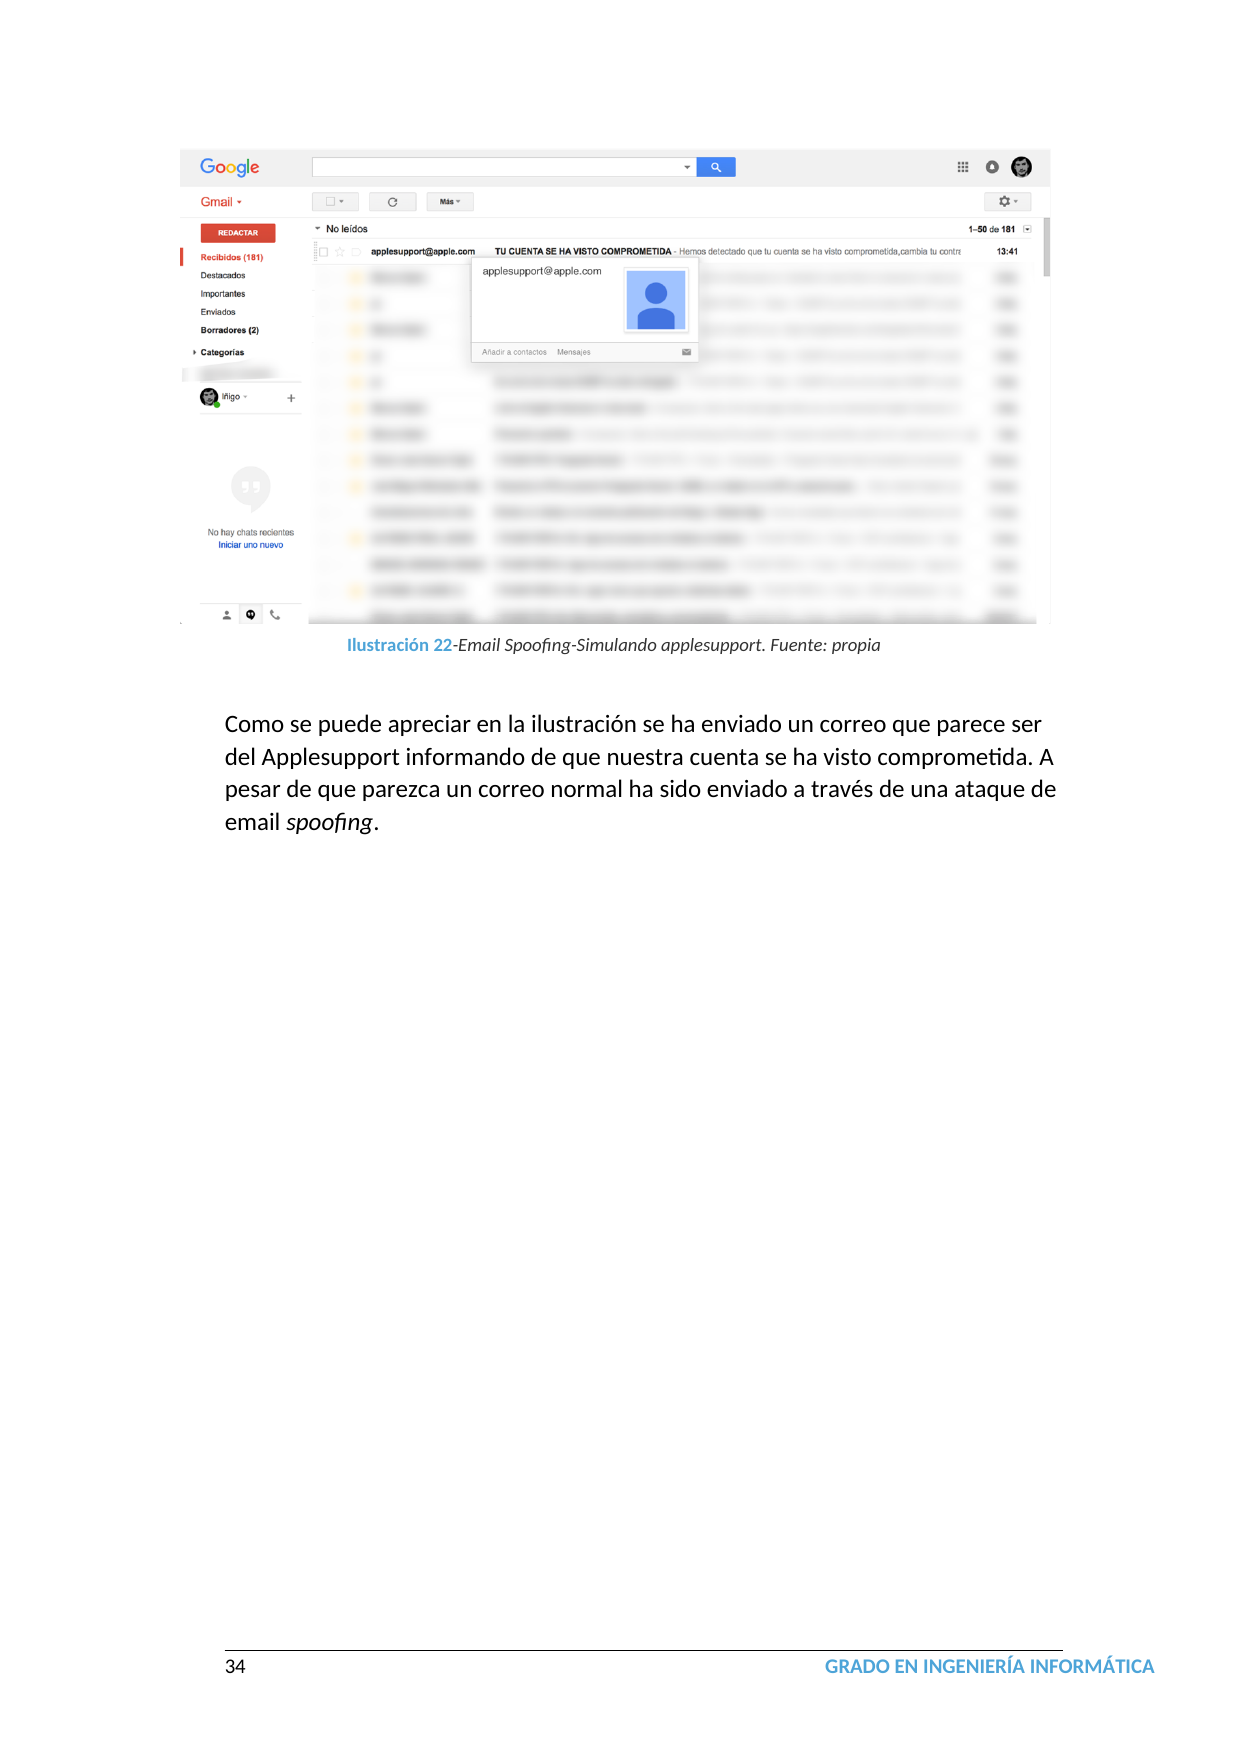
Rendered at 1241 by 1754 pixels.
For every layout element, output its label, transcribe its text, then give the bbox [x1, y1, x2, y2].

text Como se puede apreciar en la ilustración se ha enviado un correo que parece ser del Applesupport informando de que nuestra cuenta se ha visto comprometida. A pesar de que parezca un correo normal ha sido enviado a través de una ataque de email spoofing. [224, 708, 1063, 837]
picture [180, 148, 1050, 624]
